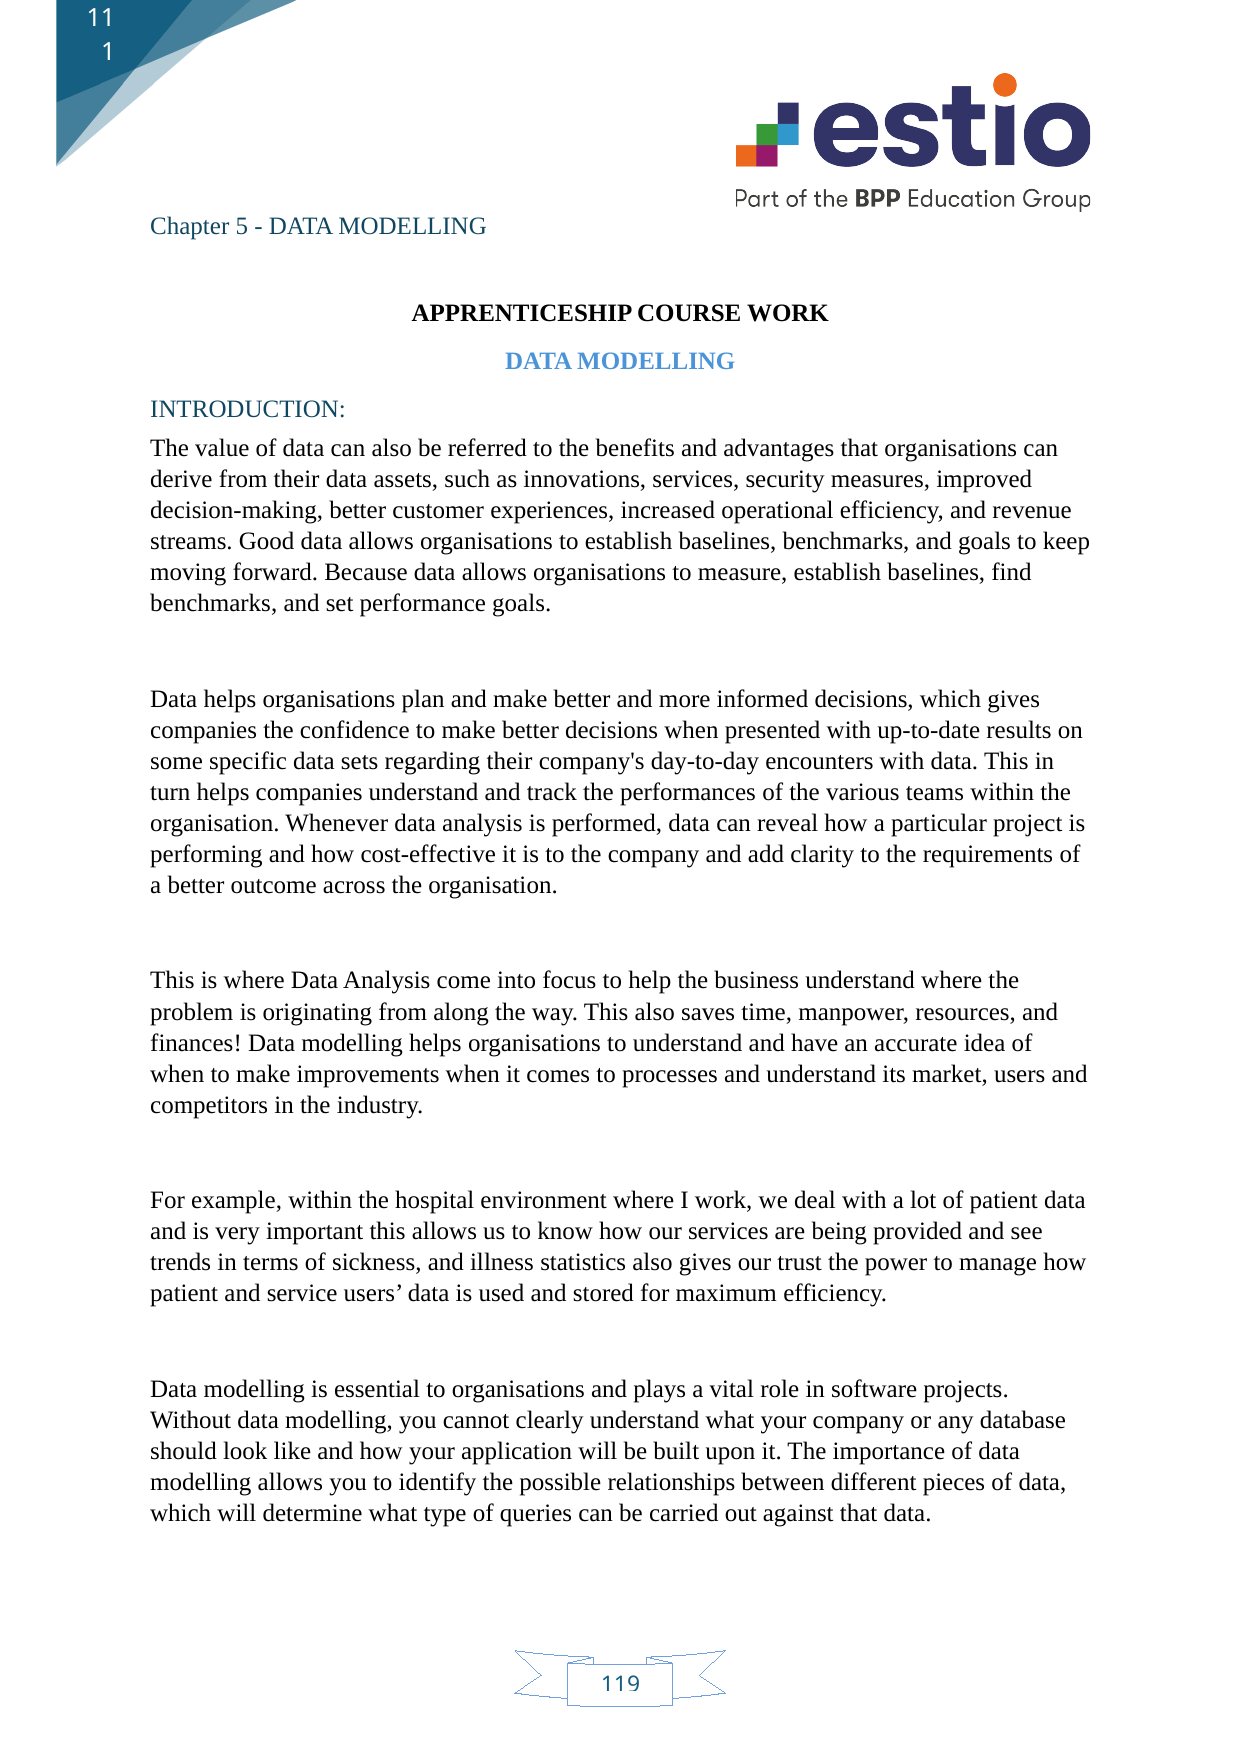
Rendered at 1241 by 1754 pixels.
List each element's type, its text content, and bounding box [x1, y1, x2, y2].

text This is where Data Analysis come into focus to help the business understand where the problem is originating from along the way. This also saves time, manpower, resources, and finances! Data modelling helps organisations to understand and have an accurate idea of when to make improvements when it comes to processes and understand its market, users and competitors in the industry. [150, 966, 1090, 1118]
text DATA MODELLING [150, 346, 1090, 375]
text Data modelling is essential to organisations and plays a vital role in software projects. Without data modelling, you cannot clearly understand what your company or any database should look like and how your application will be built upon it. The importance of data modelling allows you to identify the possible relationships between different pieces of data, which will determine what type of queries can be carried out against that data. [150, 1374, 1090, 1527]
text The value of data can also be referred to the benefits and advantages that organisations can derive from their data assets, such as innovations, services, security measures, improved decision-making, better customer experiences, increased operational efficiency, and revenue streams. Good data allows organisations to establish baselines, benchmarks, and goals to keep moving forward. Because data allows organisations to measure, establish baselines, find benchmarks, and set performance goals. [150, 433, 1090, 617]
subtitle INTRODUCTION: [150, 394, 1090, 423]
text Data helps organisations plan and make better and more informed decisions, which gives companies the confidence to make better decisions when presented with up-to-date results on some specific data sets regarding their company's day-to-day encounters with data. This in turn helps companies understand and track the performances of the various teams within the organisation. Whenever data analysis is performed, data can reveal how a particular project is performing and how cost-effective it is to the company and add clarity to the requirements of a better outcome across the organisation. [150, 684, 1090, 899]
picture [56, 0, 298, 168]
text APPRENTICESHIP COURSE WORK [150, 298, 1090, 327]
text For example, within the hospital environment where I work, we deal with a lot of patient data and is very important this allows us to know how our services are being provided and see trends in terms of sickness, and illness statistics also gives our trust the power to manage how patient and service users’ data is used and stored for maximum efficiency. [150, 1185, 1090, 1307]
subtitle Chapter 5 - DATA MODELLING [150, 211, 1090, 240]
picture [736, 73, 1091, 212]
